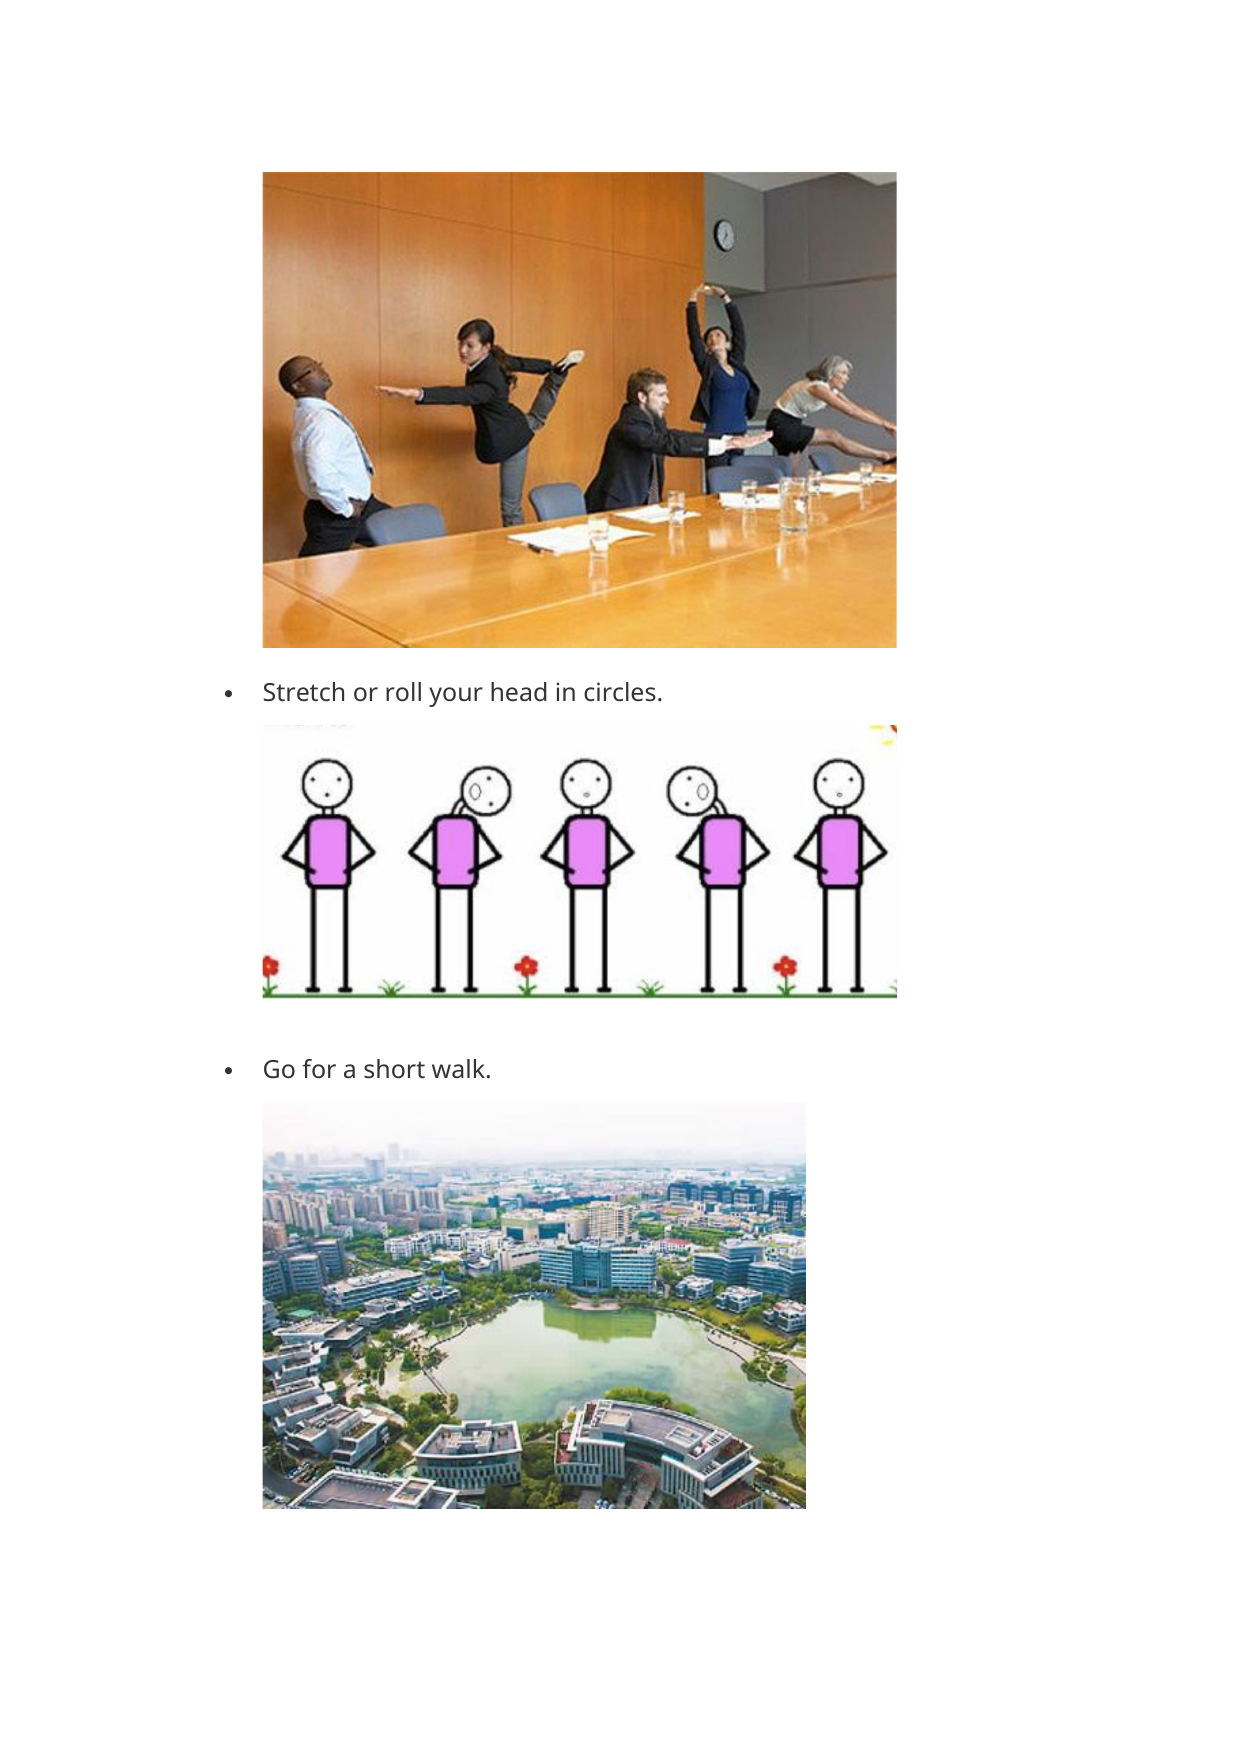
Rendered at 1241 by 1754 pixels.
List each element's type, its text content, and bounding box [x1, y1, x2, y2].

picture [262, 725, 898, 999]
list Go for a short walk. [225, 1047, 1053, 1091]
list Stretch or roll your head in circles. [225, 669, 1053, 713]
picture [262, 1103, 806, 1509]
picture [262, 172, 897, 648]
